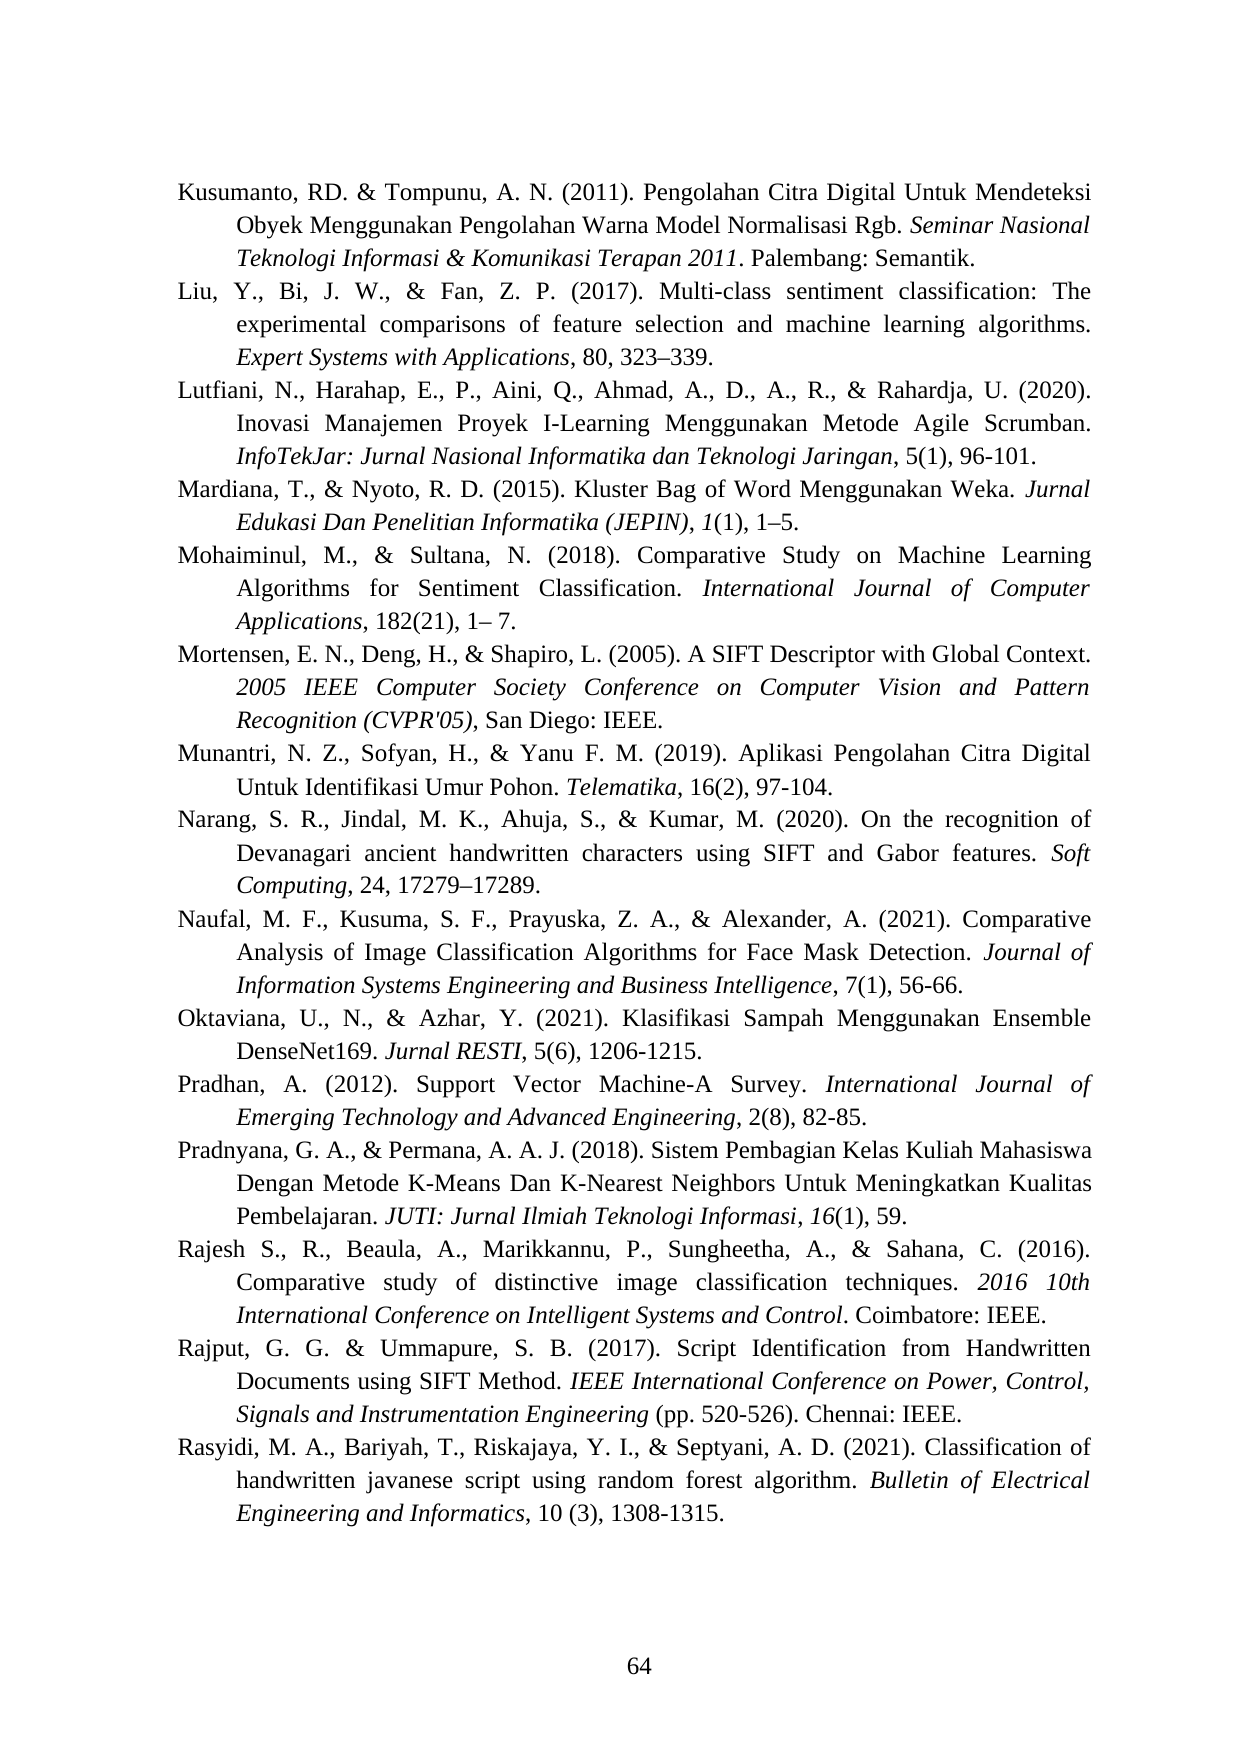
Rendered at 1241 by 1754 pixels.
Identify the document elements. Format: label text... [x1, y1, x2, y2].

text Mohaiminul, M., & Sultana, N. (2018). Comparative Study on Machine Learning Algorithms for Sentiment Classification. International Journal of Computer Applications, 182(21), 1– 7. [177, 540, 1092, 635]
text Naufal, M. F., Kusuma, S. F., Prayuska, Z. A., & Alexander, A. (2021). Comparative Analysis of Image Classification Algorithms for Face Mask Detection. Journal of Information Systems Engineering and Business Intelligence, 7(1), 56-66. [177, 904, 1092, 998]
text Rajput, G. G. & Ummapure, S. B. (2017). Script Identification from Handwritten Documents using SIFT Method. IEEE International Conference on Power, Control, Signals and Instrumentation Engineering (pp. 520-526). Chennai: IEEE. [177, 1333, 1092, 1428]
text Mortensen, E. N., Deng, H., & Shapiro, L. (2005). A SIFT Descriptor with Global Context. 2005 IEEE Computer Society Conference on Computer Vision and Pattern Recognition (CVPR'05), San Diego: IEEE. [177, 639, 1092, 734]
text Rasyidi, M. A., Bariyah, T., Riskajaya, Y. I., & Septyani, A. D. (2021). Classification of handwritten javanese script using random forest algorithm. Bulletin of Electrical Engineering and Informatics, 10 (3), 1308-1315. [177, 1432, 1092, 1527]
text Mardiana, T., & Nyoto, R. D. (2015). Kluster Bag of Word Menggunakan Weka. Jurnal Edukasi Dan Penelitian Informatika (JEPIN), 1(1), 1–5. [177, 474, 1092, 536]
text Liu, Y., Bi, J. W., & Fan, Z. P. (2017). Multi-class sentiment classification: The experimental comparisons of feature selection and machine learning algorithms. Expert Systems with Applications, 80, 323–339. [177, 276, 1092, 371]
text Munantri, N. Z., Sofyan, H., & Yanu F. M. (2019). Aplikasi Pengolahan Citra Digital Untuk Identifikasi Umur Pohon. Telematika, 16(2), 97-104. [177, 738, 1092, 800]
text Kusumanto, RD. & Tompunu, A. N. (2011). Pengolahan Citra Digital Untuk Mendeteksi Obyek Menggunakan Pengolahan Warna Model Normalisasi Rgb. Seminar Nasional Teknologi Informasi & Komunikasi Terapan 2011. Palembang: Semantik. [177, 177, 1092, 272]
text Narang, S. R., Jindal, M. K., Ahuja, S., & Kumar, M. (2020). On the recognition of Devanagari ancient handwritten characters using SIFT and Gabor features. Soft Computing, 24, 17279–17289. [177, 804, 1092, 899]
text Pradnyana, G. A., & Permana, A. A. J. (2018). Sistem Pembagian Kelas Kuliah Mahasiswa Dengan Metode K-Means Dan K-Nearest Neighbors Untuk Meningkatkan Kualitas Pembelajaran. JUTI: Jurnal Ilmiah Teknologi Informasi, 16(1), 59. [177, 1135, 1092, 1229]
text Oktaviana, U., N., & Azhar, Y. (2021). Klasifikasi Sampah Menggunakan Ensemble DenseNet169. Jurnal RESTI, 5(6), 1206-1215. [177, 1003, 1092, 1064]
text Pradhan, A. (2012). Support Vector Machine-A Survey. International Journal of Emerging Technology and Advanced Engineering, 2(8), 82-85. [177, 1069, 1092, 1131]
text Lutfiani, N., Harahap, E., P., Aini, Q., Ahmad, A., D., A., R., & Rahardja, U. (2020). Inovasi Manajemen Proyek I-Learning Menggunakan Metode Agile Scrumban. InfoTekJar: Jurnal Nasional Informatika dan Teknologi Jaringan, 5(1), 96-101. [177, 375, 1092, 470]
text Rajesh S., R., Beaula, A., Marikkannu, P., Sungheetha, A., & Sahana, C. (2016). Comparative study of distinctive image classification techniques. 2016 10th International Conference on Intelligent Systems and Control. Coimbatore: IEEE. [177, 1234, 1092, 1329]
